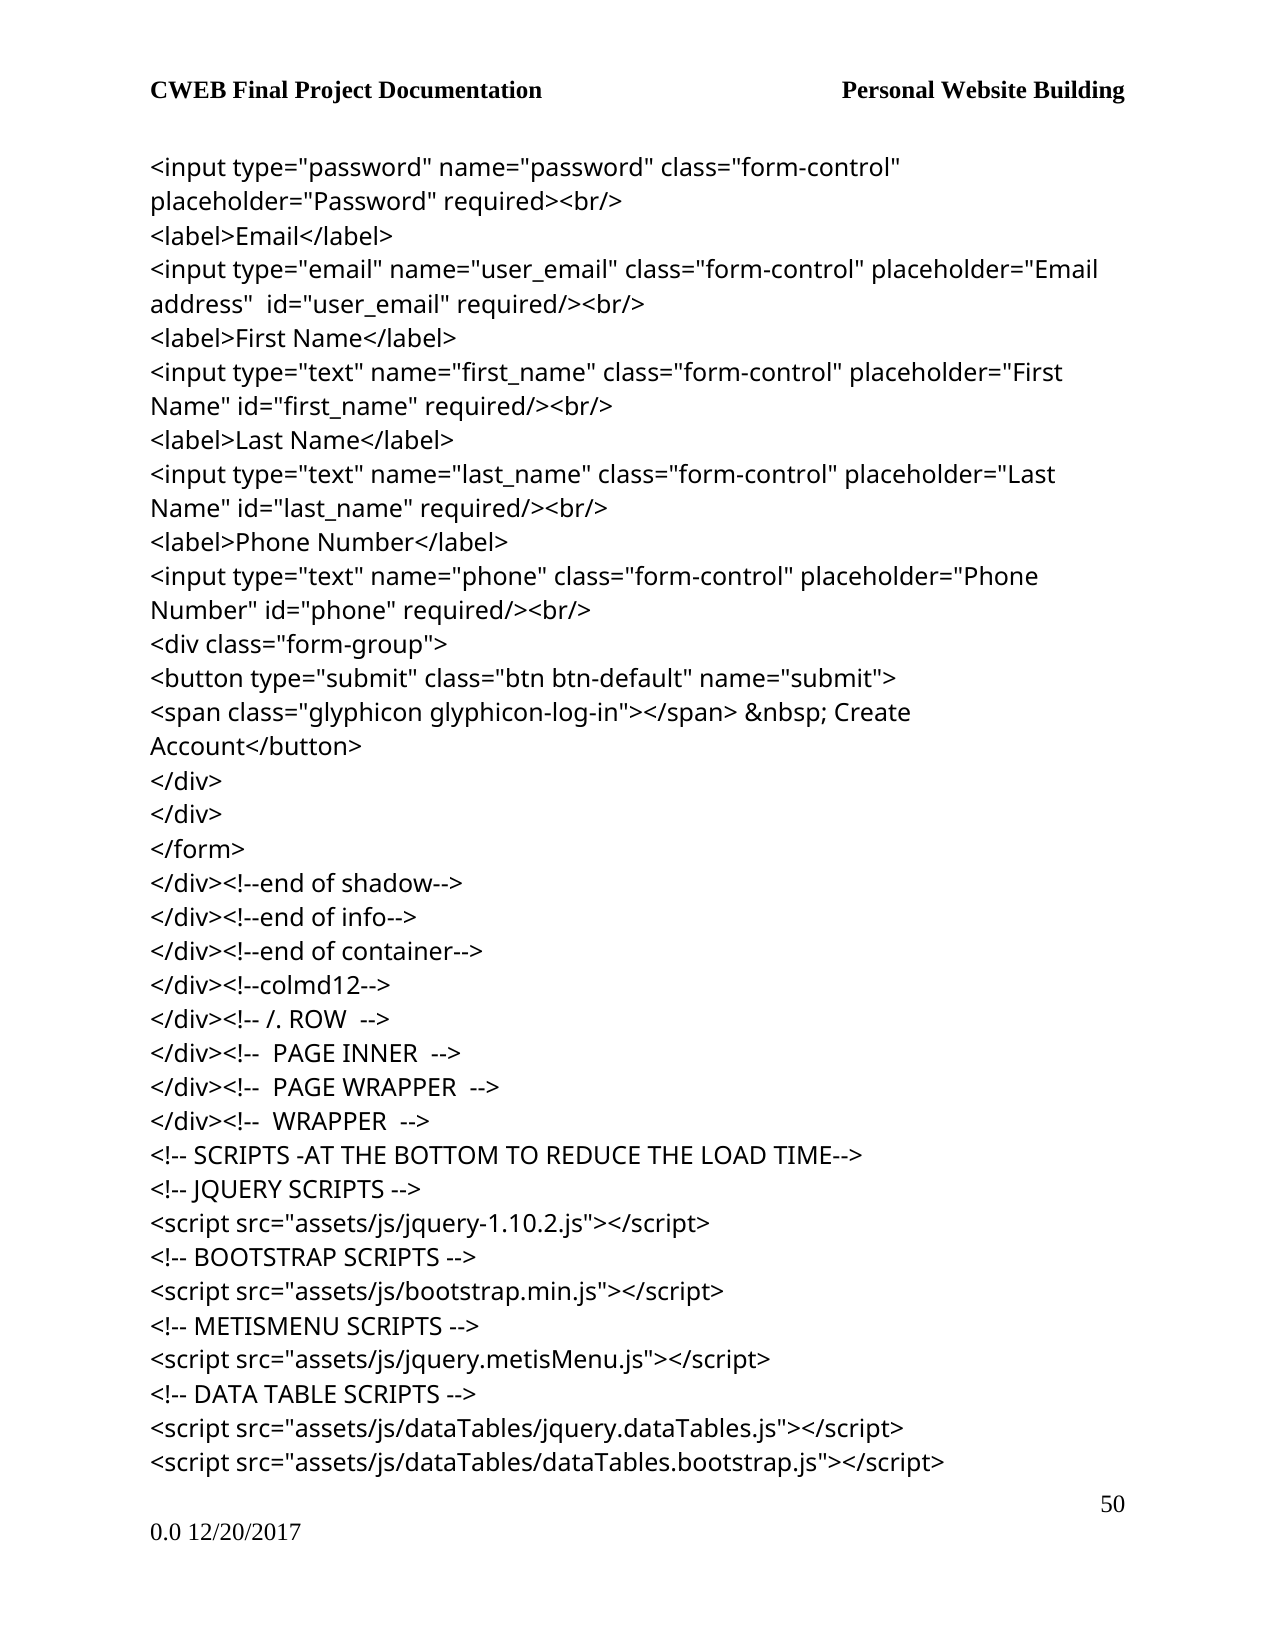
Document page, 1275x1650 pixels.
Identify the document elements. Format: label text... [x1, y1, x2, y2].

text </div> [150, 763, 1125, 797]
text </div><!--end of container--> [150, 933, 1125, 967]
text <!-- METISMENU SCRIPTS --> [150, 1308, 1125, 1342]
text <input type="password" name="password" class="form-control" placeholder="Password" required><br/> [150, 150, 1125, 218]
text <button type="submit" class="btn btn-default" name="submit"> [150, 661, 1125, 695]
text </div> [150, 797, 1125, 831]
text <input type="text" name="first_name" class="form-control" placeholder="First Name" id="first_name" required/><br/> [150, 354, 1125, 422]
text <label>Last Name</label> [150, 422, 1125, 457]
text <span class="glyphicon glyphicon-log-in"></span> &nbsp; Create Account</button> [150, 695, 1125, 763]
text </div><!--end of shadow--> [150, 865, 1125, 899]
text </form> [150, 831, 1125, 865]
text </div><!-- PAGE INNER --> [150, 1036, 1125, 1070]
text <!-- JQUERY SCRIPTS --> [150, 1172, 1125, 1206]
text <label>Email</label> [150, 218, 1125, 252]
text <script src="assets/js/jquery-1.10.2.js"></script> [150, 1206, 1125, 1240]
text <script src="assets/js/bootstrap.min.js"></script> [150, 1274, 1125, 1308]
text <script src="assets/js/jquery.metisMenu.js"></script> [150, 1342, 1125, 1376]
text </div><!-- WRAPPER --> [150, 1104, 1125, 1138]
text </div><!--colmd12--> [150, 967, 1125, 1002]
text <input type="text" name="phone" class="form-control" placeholder="Phone Number" id="phone" required/><br/> [150, 559, 1125, 627]
text <input type="text" name="last_name" class="form-control" placeholder="Last Name" id="last_name" required/><br/> [150, 457, 1125, 525]
text <!-- DATA TABLE SCRIPTS --> [150, 1376, 1125, 1410]
text <script src="assets/js/dataTables/dataTables.bootstrap.js"></script> [150, 1444, 1125, 1478]
text <label>First Name</label> [150, 320, 1125, 354]
text </div><!-- PAGE WRAPPER --> [150, 1070, 1125, 1104]
text </div><!-- /. ROW --> [150, 1002, 1125, 1036]
text <!-- SCRIPTS -AT THE BOTTOM TO REDUCE THE LOAD TIME--> [150, 1138, 1125, 1172]
text </div><!--end of info--> [150, 899, 1125, 933]
text <script src="assets/js/dataTables/jquery.dataTables.js"></script> [150, 1410, 1125, 1444]
text <div class="form-group"> [150, 627, 1125, 661]
text <!-- BOOTSTRAP SCRIPTS --> [150, 1240, 1125, 1274]
text <label>Phone Number</label> [150, 525, 1125, 559]
text <input type="email" name="user_email" class="form-control" placeholder="Email address" id="user_email" required/><br/> [150, 252, 1125, 320]
